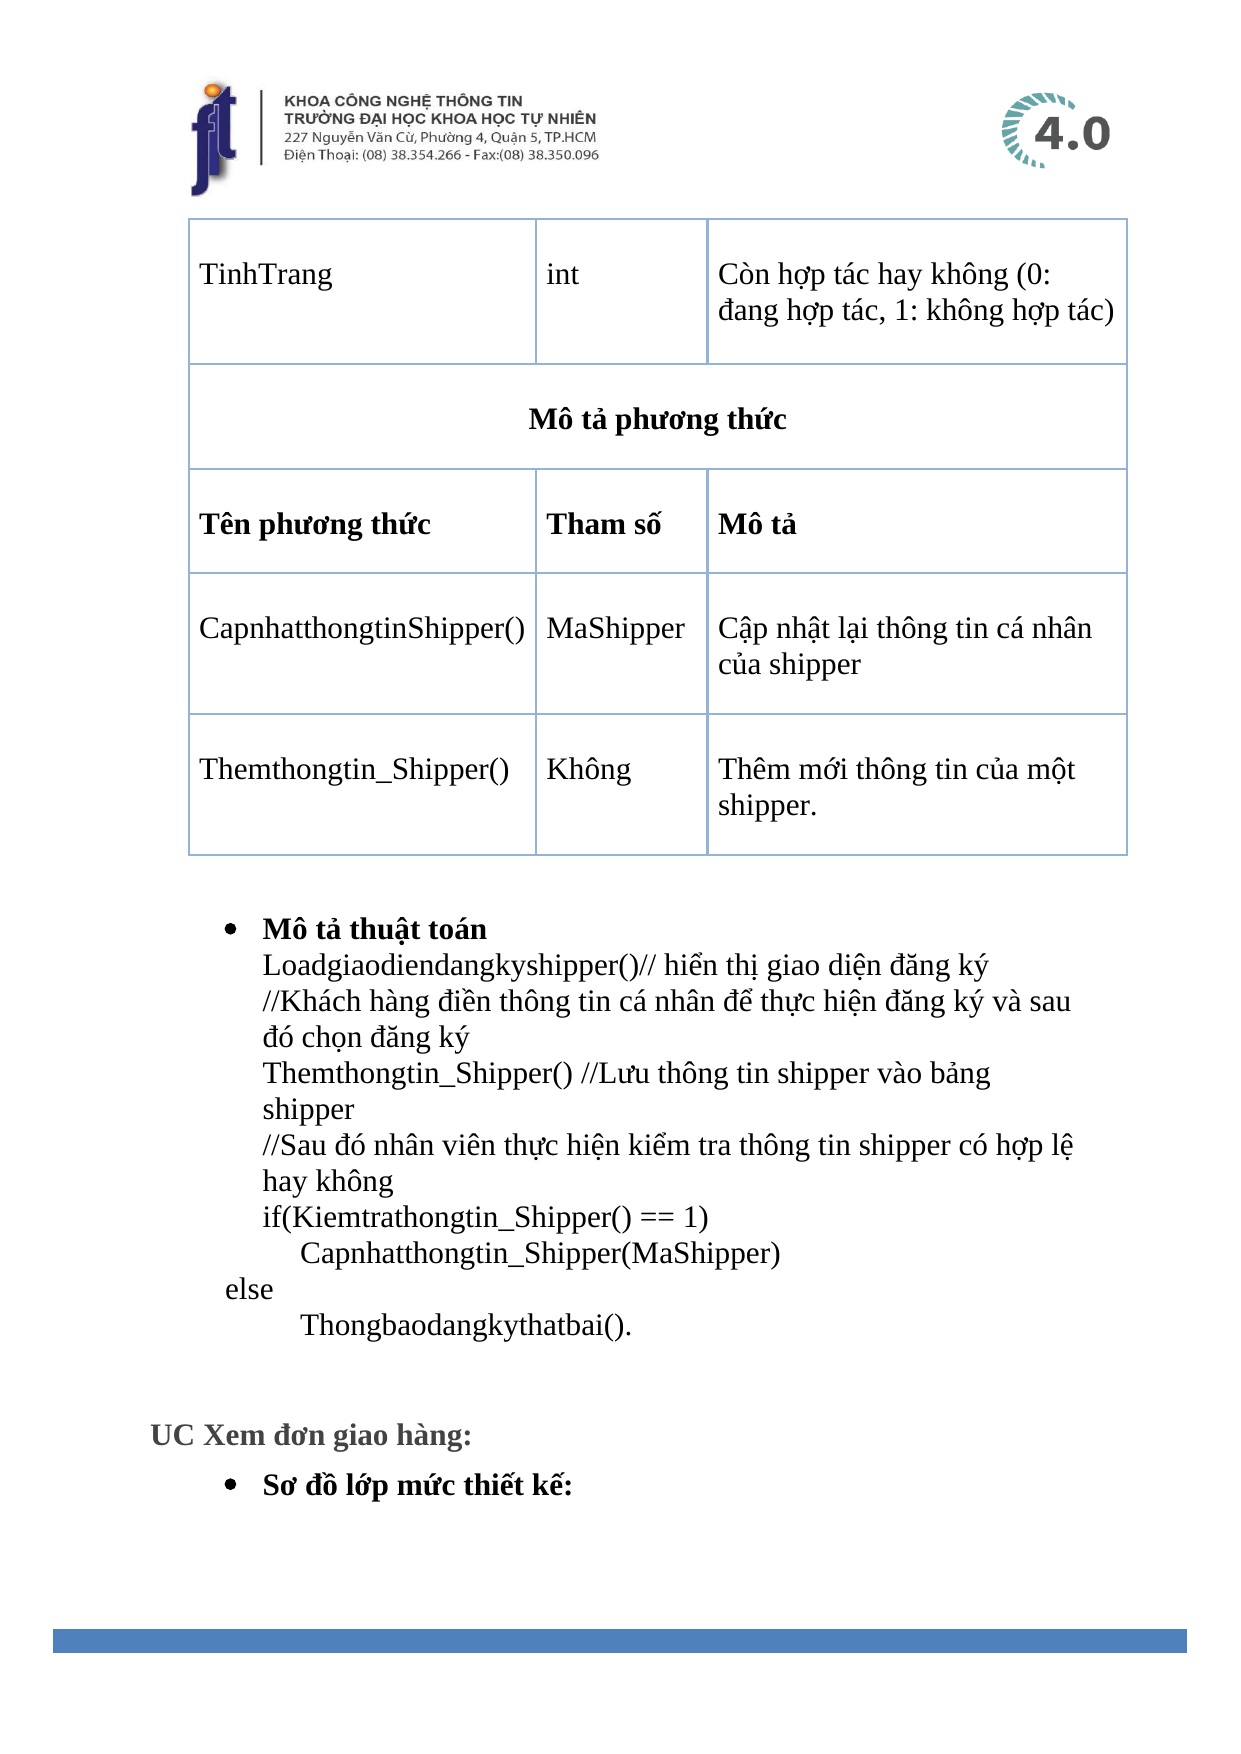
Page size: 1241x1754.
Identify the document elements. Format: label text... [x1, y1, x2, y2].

table_cell int [537, 220, 706, 363]
table_cell Themthongtin_Shipper() [190, 715, 535, 853]
table_cell Mô tả phương thức [190, 365, 1126, 467]
text //Sau đó nhân viên thực hiện kiểm tra thông tin shipper có hợp lệ hay không [262, 1126, 1090, 1198]
text Capnhatthongtin_Shipper(MaShipper) [187, 1234, 1090, 1270]
table_cell Tên phương thức [190, 470, 535, 572]
table_cell Thêm mới thông tin của một shipper. [709, 715, 1126, 853]
list Sơ đồ lớp mức thiết kế: [225, 1466, 1090, 1502]
table_cell Tham số [537, 470, 706, 572]
table_cell TinhTrang [190, 220, 535, 363]
text Themthongtin_Shipper() //Lưu thông tin shipper vào bảng shipper [262, 1054, 1090, 1126]
table_cell MaShipper [537, 574, 706, 713]
list Mô tả thuật toán [225, 911, 1090, 947]
table_cell Mô tả [709, 470, 1126, 572]
text //Khách hàng điền thông tin cá nhân để thực hiện đăng ký và sau đó chọn đăng ký [262, 982, 1090, 1054]
table_cell CapnhatthongtinShipper() [190, 574, 535, 713]
text Loadgiaodiendangkyshipper()// hiển thị giao diện đăng ký [262, 947, 1090, 982]
text else [187, 1270, 1090, 1306]
table_cell Còn hợp tác hay không (0: đang hợp tác, 1: không hợp tác) [709, 220, 1126, 363]
text if(Kiemtrathongtin_Shipper() == 1) [262, 1198, 1090, 1234]
picture [168, 75, 632, 218]
table_cell Cập nhật lại thông tin cá nhân của shipper [709, 574, 1126, 713]
picture [975, 86, 1138, 175]
subtitle UC Xem đơn giao hàng: [150, 1416, 1090, 1452]
text Thongbaodangkythatbai(). [187, 1306, 1090, 1342]
table_cell Không [537, 715, 706, 853]
